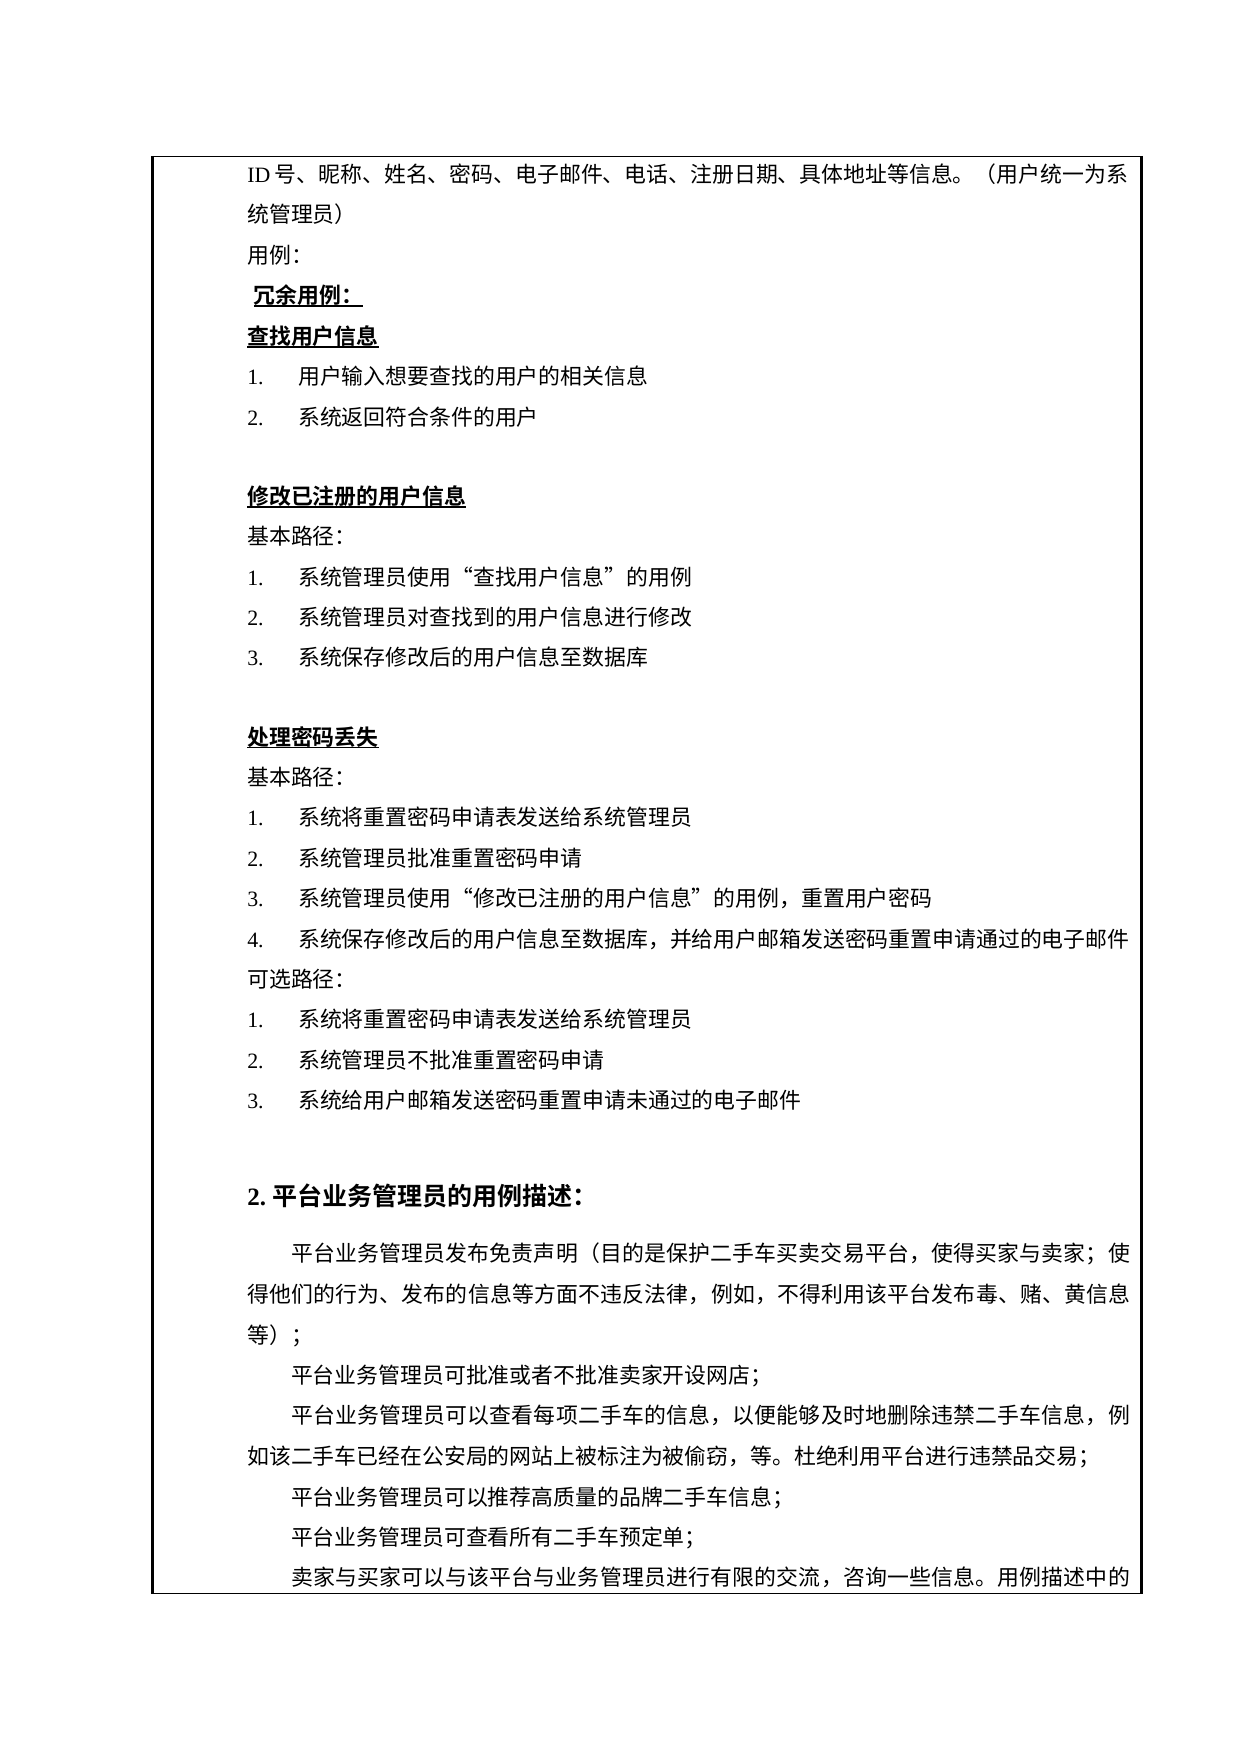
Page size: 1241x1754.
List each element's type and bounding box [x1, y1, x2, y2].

table_cell [154, 157, 1140, 1592]
